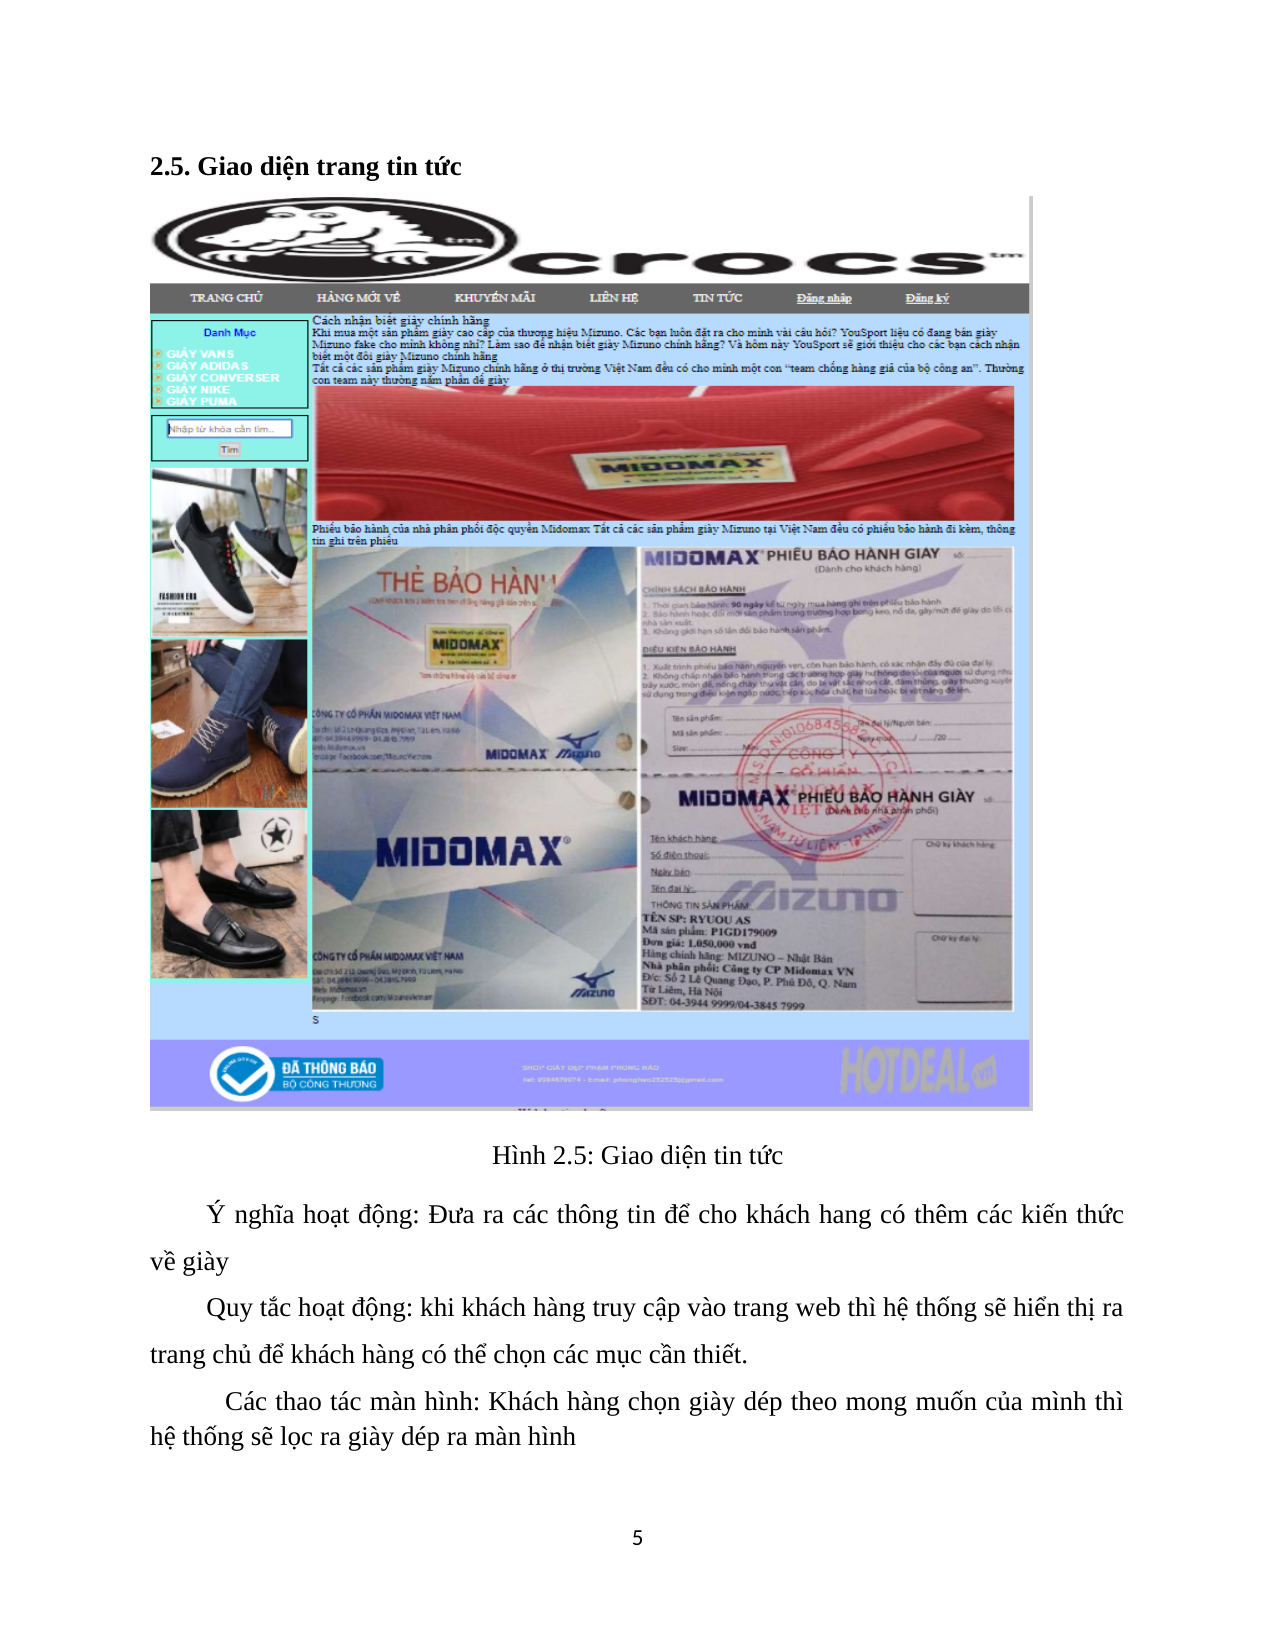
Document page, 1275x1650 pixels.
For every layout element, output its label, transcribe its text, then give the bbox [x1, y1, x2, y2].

list Ý nghĩa hoạt động: Đưa ra các thông tin để cho khách hang có thêm các kiến thức về giày [150, 1198, 1125, 1276]
text Hình 2.5: Giao diện tin tức [150, 1139, 1125, 1171]
text 2.5. Giao diện trang tin tức [150, 150, 1125, 181]
text Các thao tác màn hình: Khách hàng chọn giày dép theo mong muốn của mình thì hệ thống sẽ lọc ra giày dép ra màn hình [150, 1385, 1125, 1452]
list Quy tắc hoạt động: khi khách hàng truy cập vào trang web thì hệ thống sẽ hiển thị ra trang chủ để khách hàng có thể chọn các mục cần thiết. [150, 1291, 1125, 1369]
